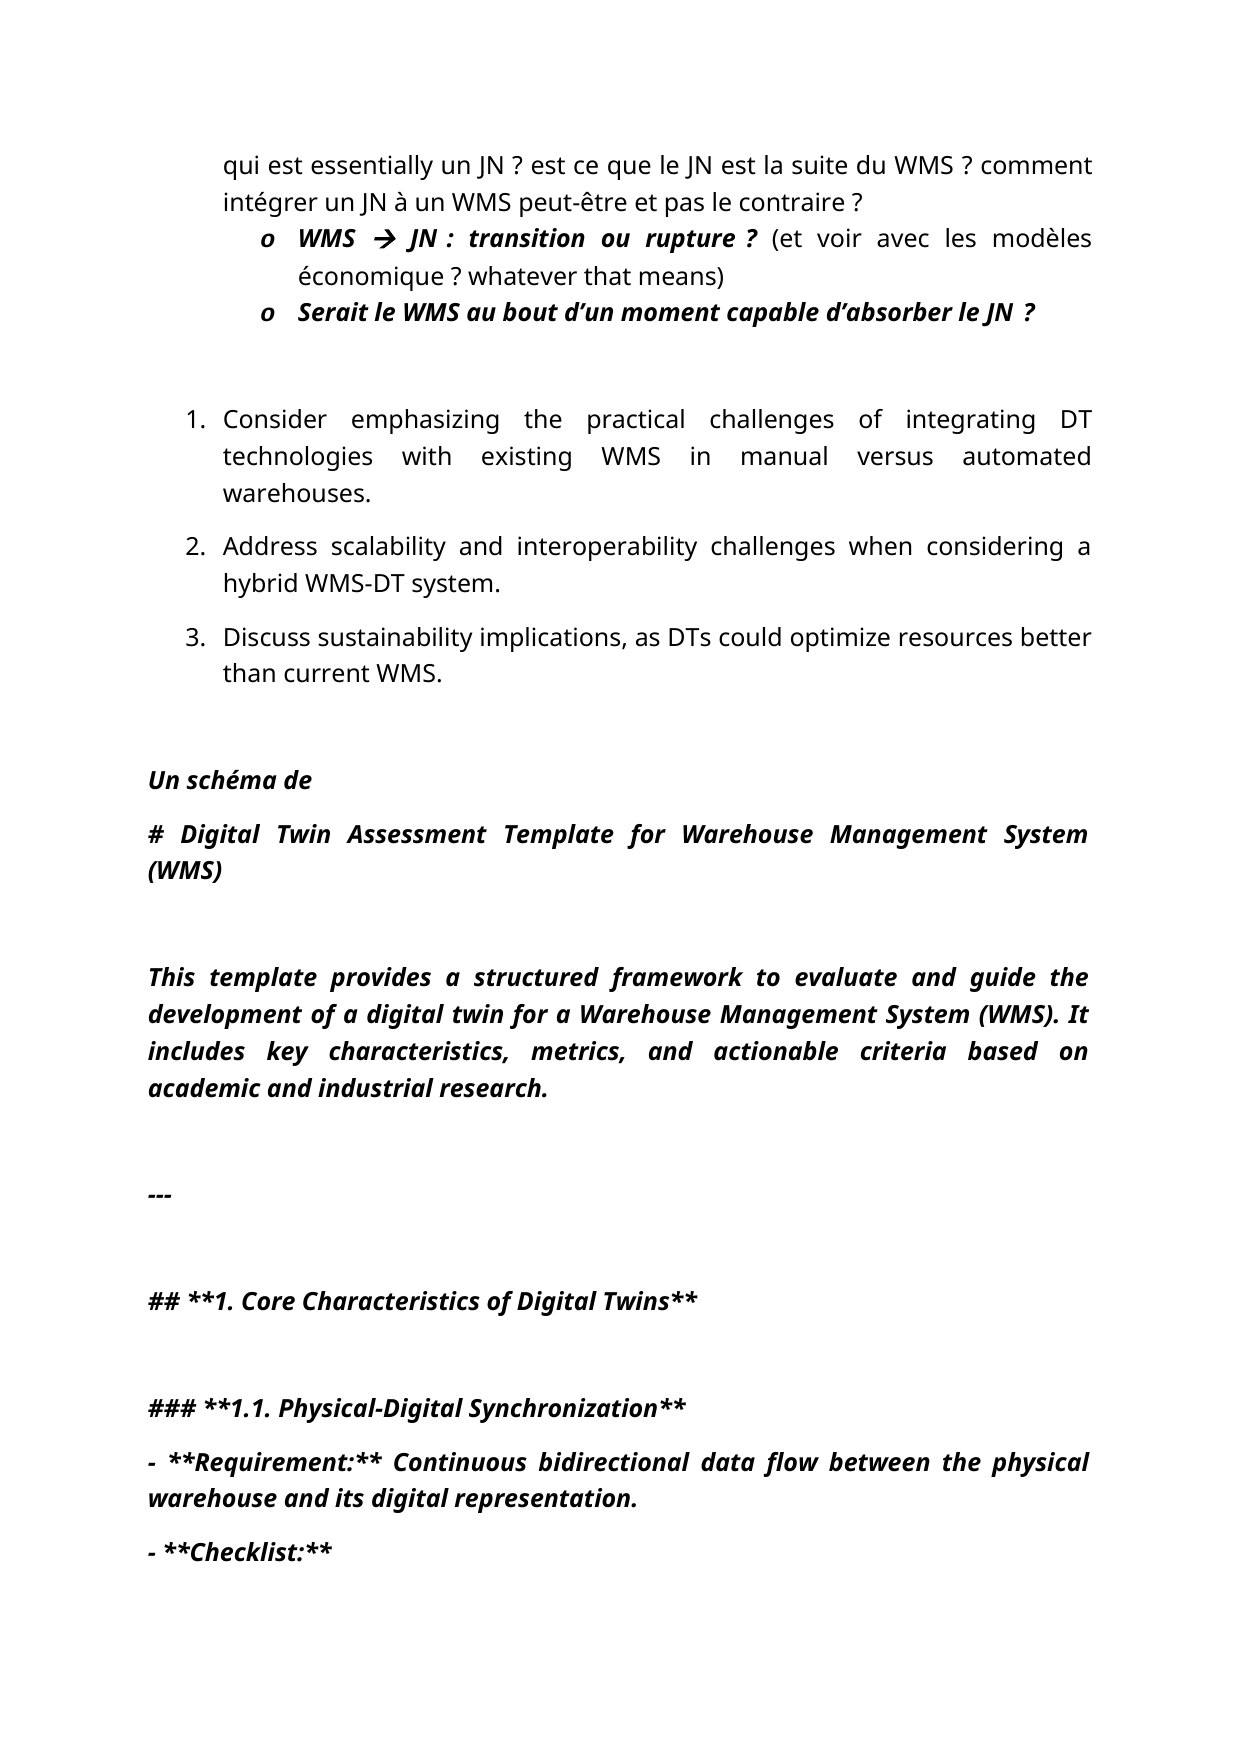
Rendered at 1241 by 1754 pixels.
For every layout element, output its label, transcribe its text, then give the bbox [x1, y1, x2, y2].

text This template provides a structured framework to evaluate and guide the development of a digital twin for a Warehouse Management System (WMS). It includes key characteristics, metrics, and actionable criteria based on academic and industrial research. [148, 960, 1093, 1104]
list Consider emphasizing the practical challenges of integrating DT technologies with existing WMS in manual versus automated warehouses. [185, 402, 1093, 509]
text --- [148, 1177, 1093, 1211]
list Serait le WMS au bout d’un moment capable d’absorber le JN ? [260, 295, 1093, 329]
text Un schéma de [148, 763, 1093, 797]
text # Digital Twin Assessment Template for Warehouse Management System (WMS) [148, 816, 1093, 887]
list Discuss sustainability implications, as DTs could optimize resources better than current WMS. [185, 619, 1093, 690]
text ### **1.1. Physical-Digital Synchronization** [148, 1391, 1093, 1425]
text ## **1. Core Characteristics of Digital Twins** [148, 1284, 1093, 1318]
text - **Requirement:** Continuous bidirectional data flow between the physical warehouse and its digital representation. [148, 1444, 1093, 1515]
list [185, 148, 1093, 218]
text - **Checklist:** [148, 1534, 1093, 1568]
list Address scalability and interoperability challenges when considering a hybrid WMS-DT system. [185, 529, 1093, 600]
list WMS JN : transition ou rupture ? (et voir avec les modèles économique ? whatever that means) [260, 221, 1093, 292]
